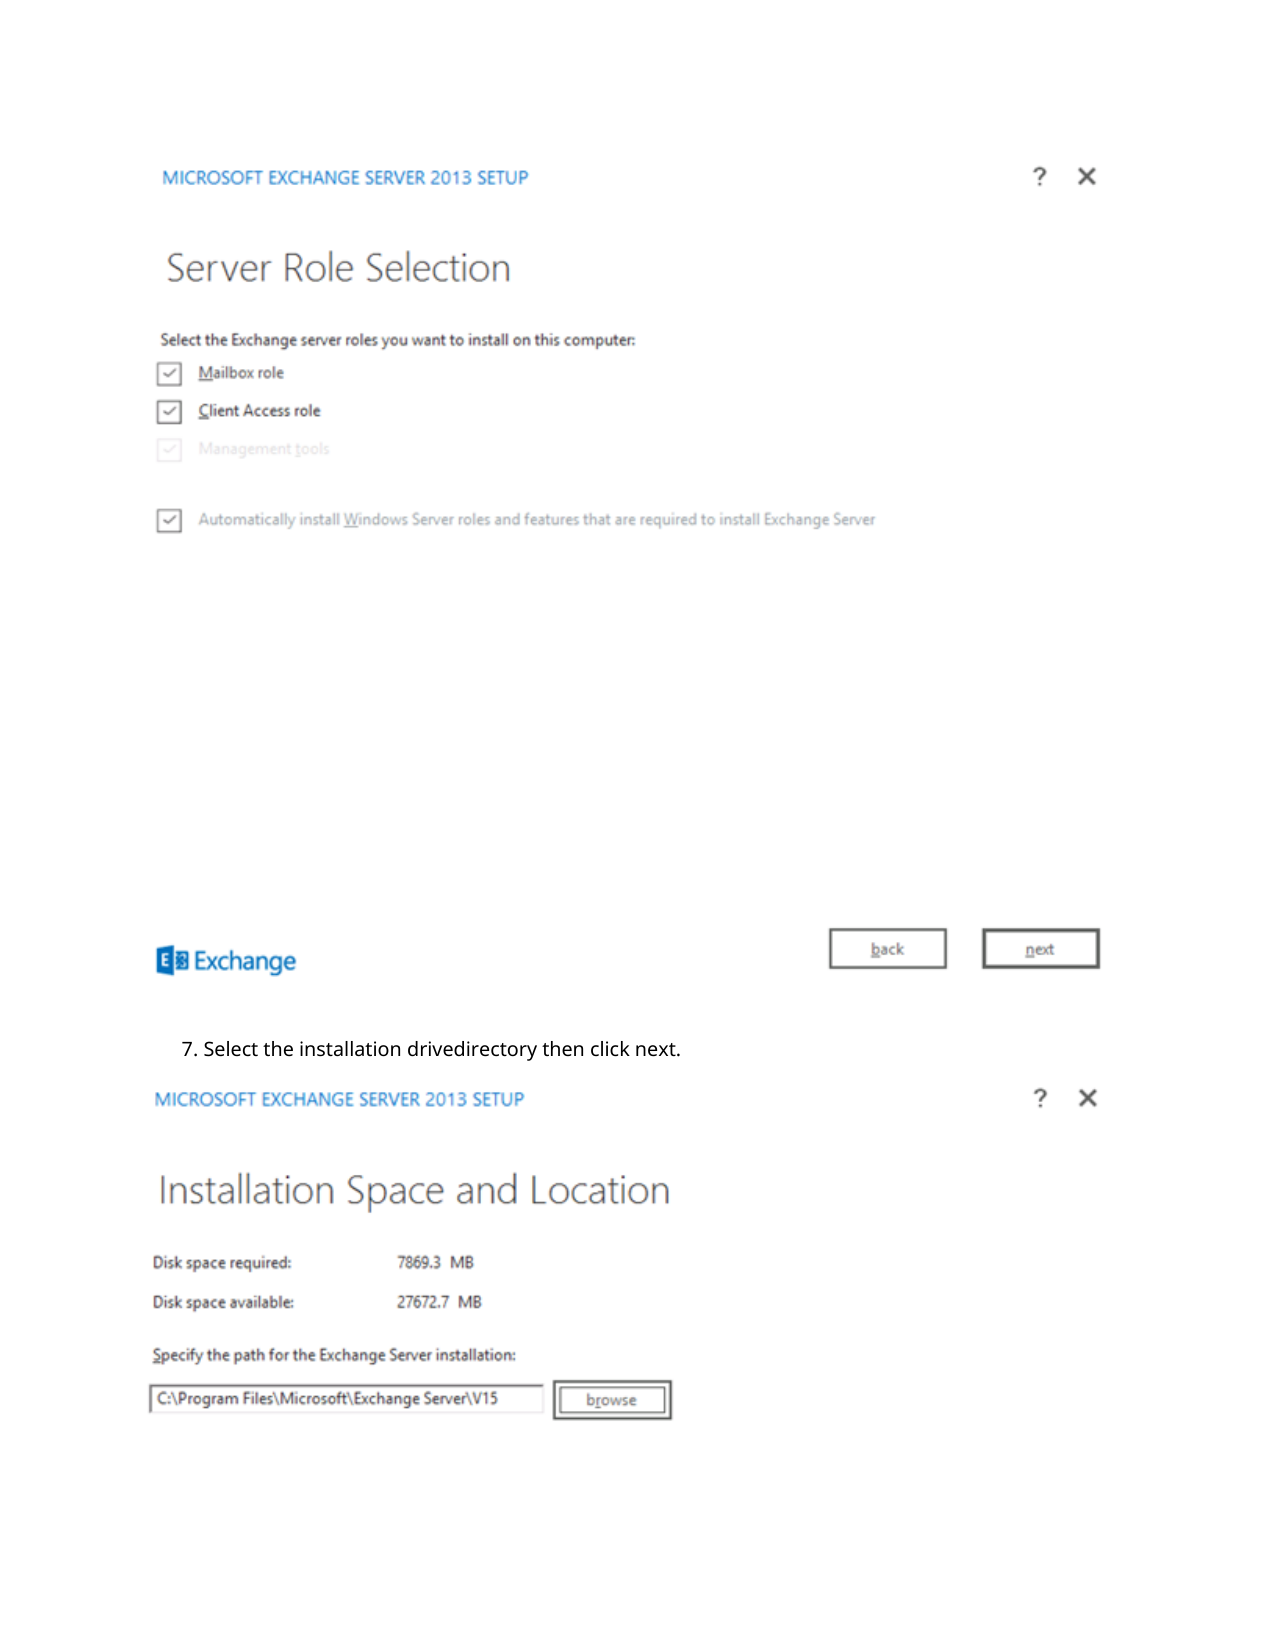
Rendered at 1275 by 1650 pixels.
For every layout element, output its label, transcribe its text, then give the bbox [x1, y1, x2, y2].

text 7. Select the installation drivedirectory then click next. [141, 1035, 1125, 1062]
picture [140, 150, 1116, 977]
picture [140, 1077, 1116, 1457]
